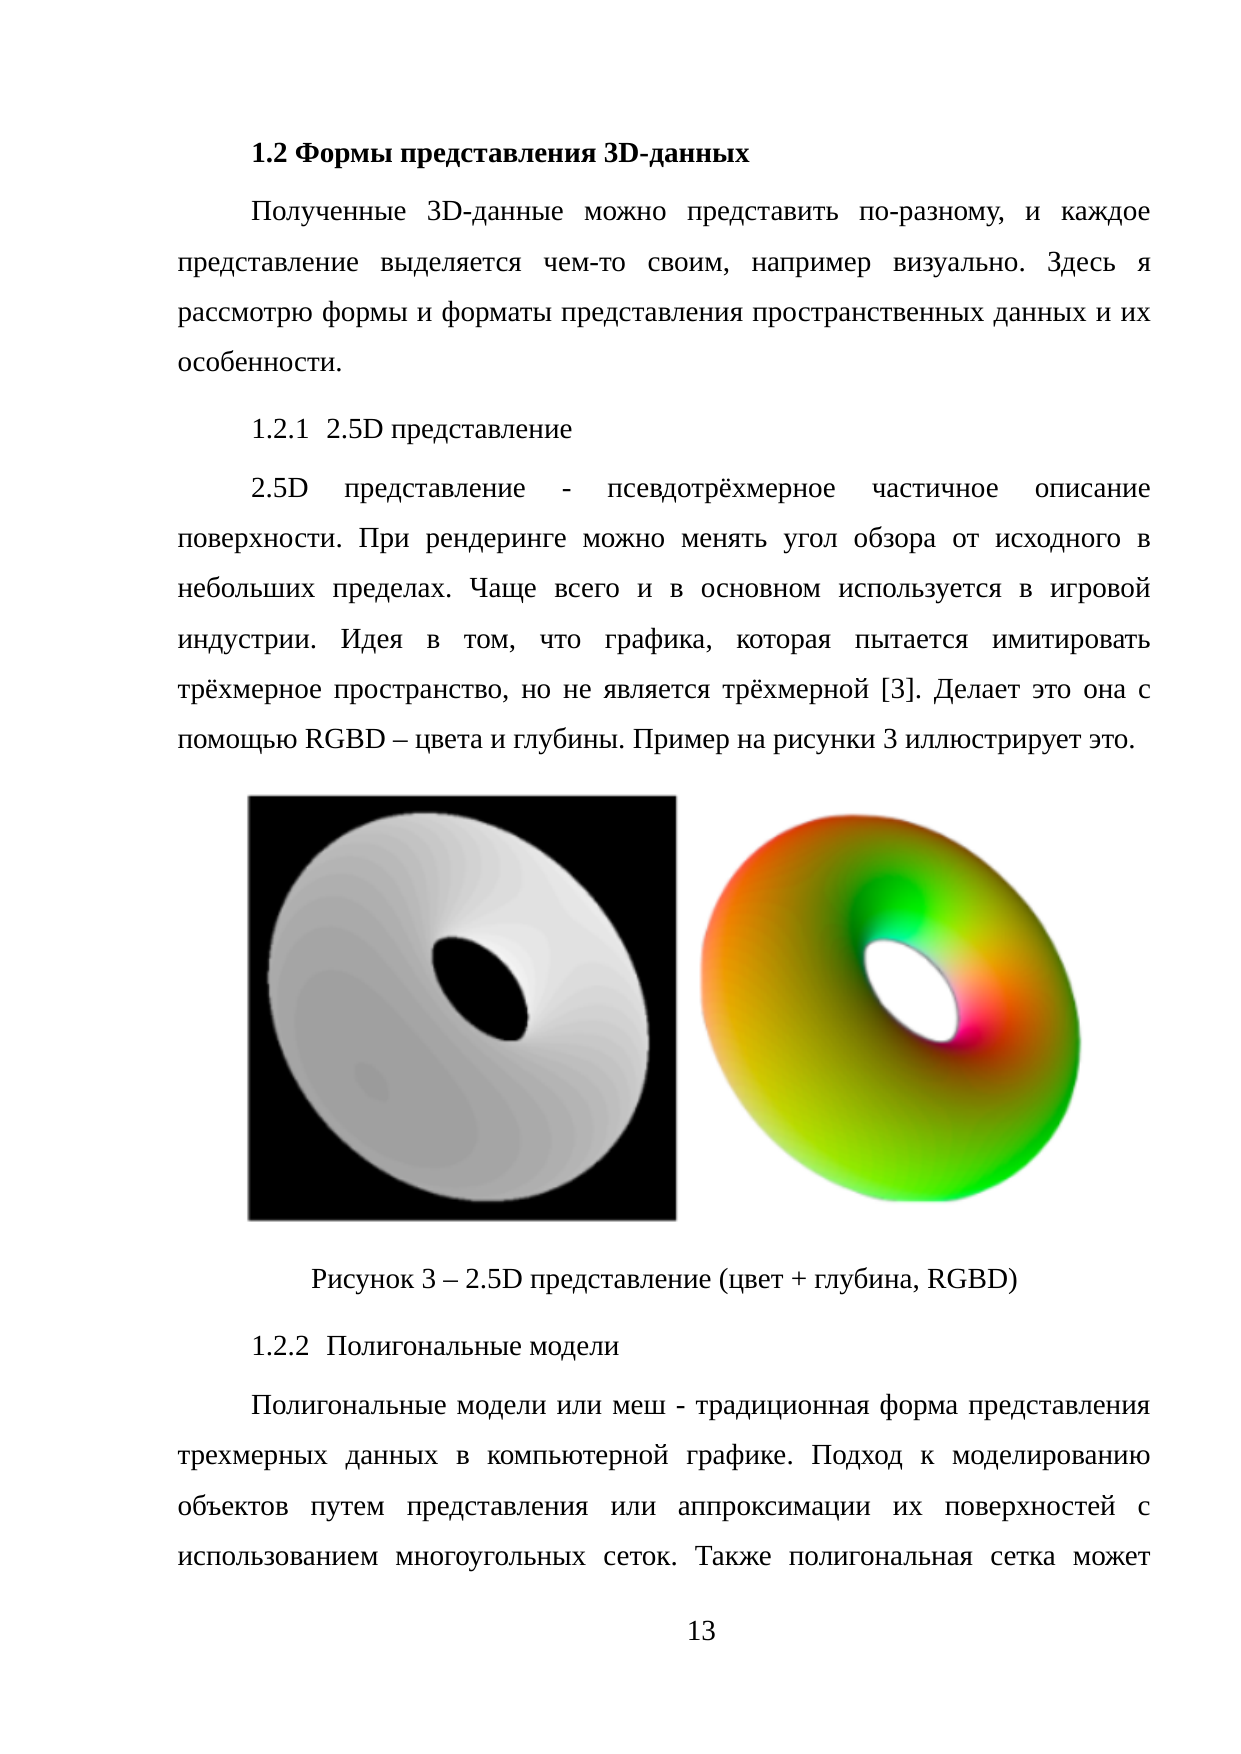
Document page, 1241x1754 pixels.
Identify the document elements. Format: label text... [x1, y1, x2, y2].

text Полученные 3D-данные можно представить по-разному, и каждое представление выделяется чем-то своим, например визуально. Здесь я рассмотрю формы и форматы представления пространственных данных и их особенности. [177, 193, 1152, 378]
list Полигональные модели [251, 1328, 1152, 1362]
list 2.5D представление [251, 411, 1152, 445]
text 2.5D представление - псевдотрёхмерное частичное описание поверхности. При рендеринге можно менять угол обзора от исходного в небольших пределах. Чаще всего и в основном используется в игровой индустрии. Идея в том, что графика, которая пытается имитировать трёхмерное пространство, но не является трёхмерной [3]. Делает это она с помощью RGBD – цвета и глубины. Пример на рисунки 3 иллюстрирует это. [177, 470, 1152, 755]
picture [235, 784, 1094, 1236]
list Формы представления 3D-данных [251, 135, 1152, 168]
text Рисунок 3 – 2.5D представление (цвет + глубина, RGBD) [177, 1262, 1152, 1295]
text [177, 1387, 1152, 1572]
